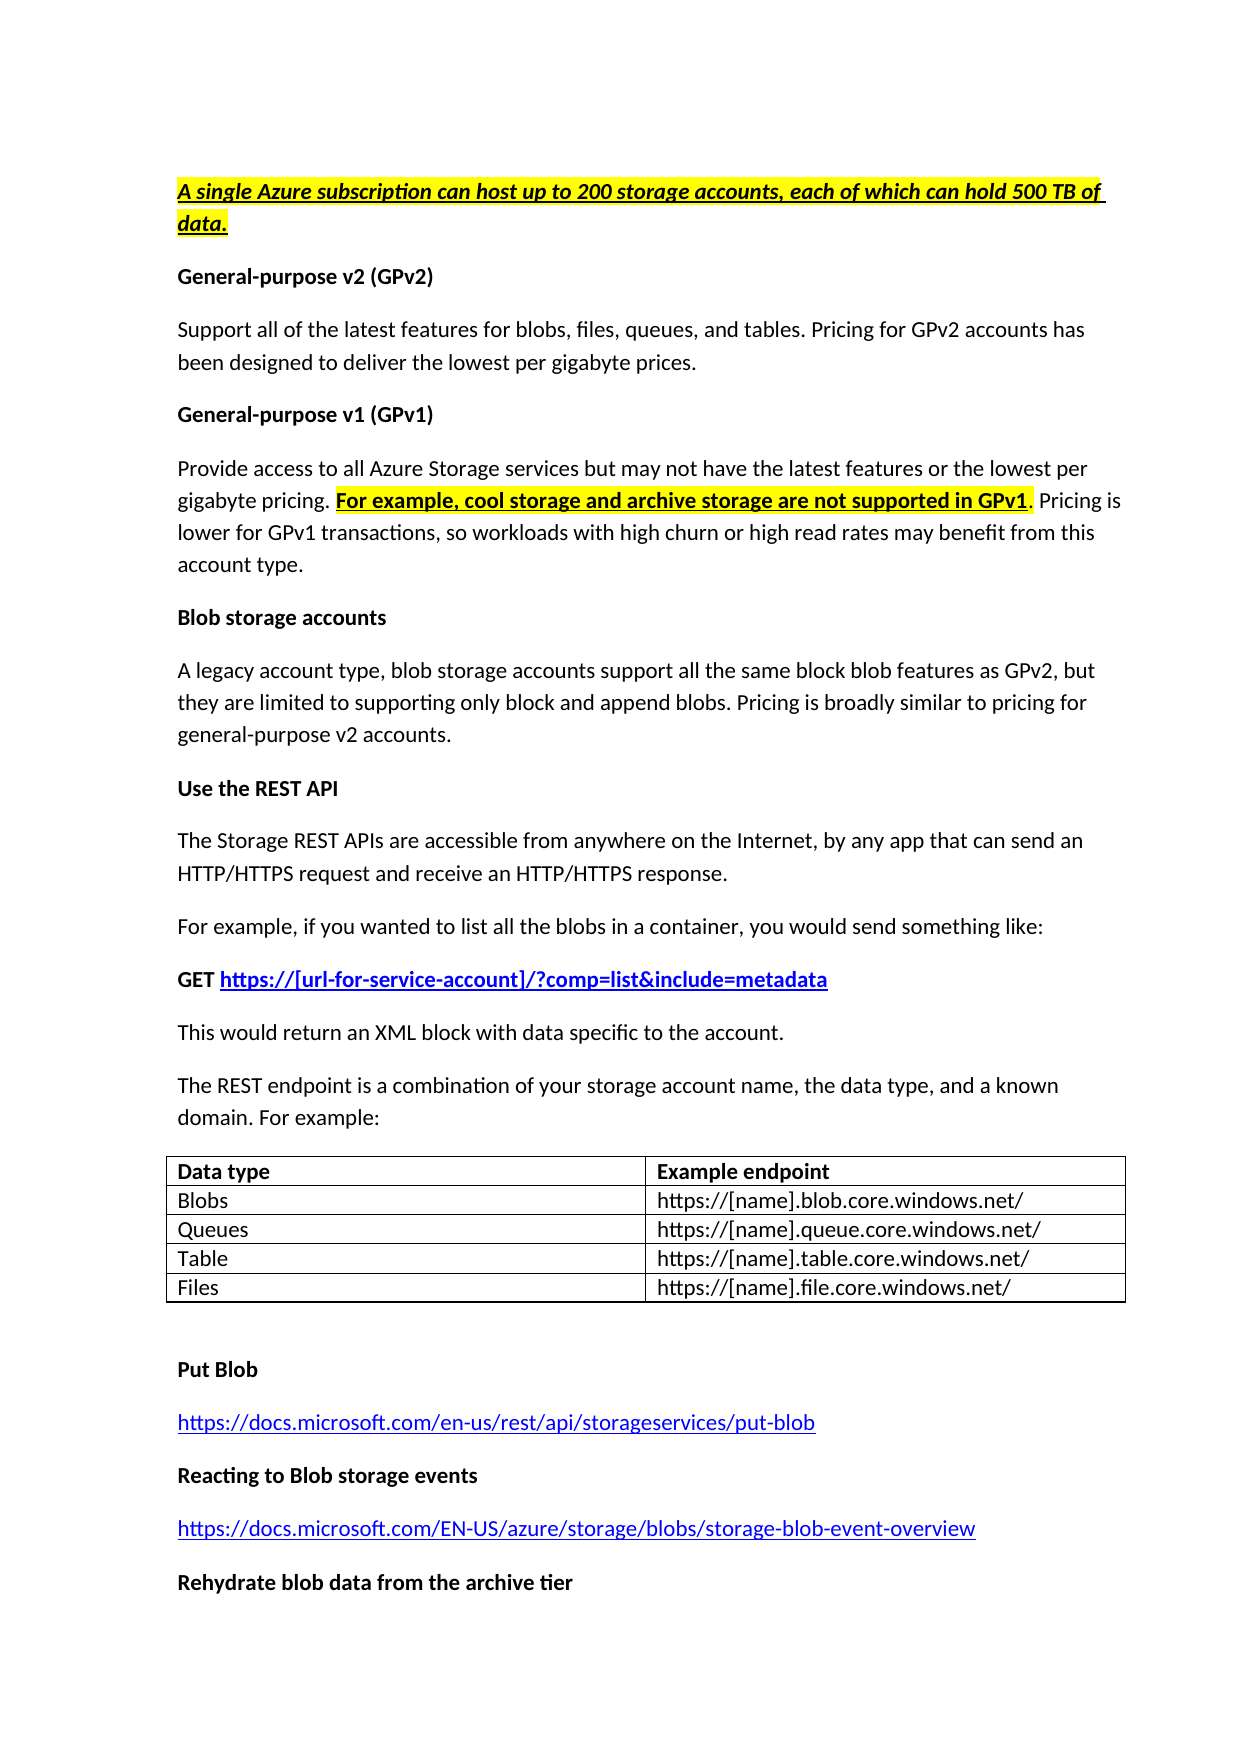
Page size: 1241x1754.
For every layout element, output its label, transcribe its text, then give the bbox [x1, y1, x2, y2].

text The Storage REST APIs are accessible from anywhere on the Internet, by any app that can send an HTTP/HTTPS request and receive an HTTP/HTTPS response. [177, 827, 1122, 887]
text Reacting to Blob storage events [177, 1462, 1122, 1489]
text Use the REST API [177, 774, 1122, 802]
text https://docs.microsoft.com/en-us/rest/api/storageservices/put-blob [177, 1408, 1122, 1437]
text Rehydrate blob data from the archive tier [177, 1568, 1122, 1596]
text https://docs.microsoft.com/EN-US/azure/storage/blobs/storage-blob-event-overview [177, 1514, 1122, 1543]
text General-purpose v2 (GPv2) [177, 262, 1122, 290]
text Blob storage accounts [177, 603, 1122, 631]
table_cell https://[name].queue.core.windows.net/ [646, 1215, 1125, 1243]
text Put Blob [177, 1356, 1122, 1383]
table_cell Table [167, 1244, 645, 1272]
text A single Azure subscription can host up to 200 storage accounts, each of which can hold 500 TB of data. [177, 177, 1122, 237]
text General-purpose v1 (GPv1) [177, 401, 1122, 429]
text Provide access to all Azure Storage services but may not have the latest features or the lowest per gigabyte pricing. For example, cool storage and archive storage are not supported in GPv1. Pricing is lower for GPv1 transactions, so workloads with high churn or high read rates may benefit from this account type. [177, 454, 1122, 578]
text This would return an XML block with data specific to the account. [177, 1018, 1122, 1046]
text A legacy account type, blob storage accounts support all the same block blob features as GPv2, but they are limited to supporting only block and append blobs. Pricing is broadly similar to pricing for general-purpose v2 accounts. [177, 656, 1122, 749]
text GET https://[url-for-service-account]/?comp=list&include=metadata [177, 965, 1122, 993]
table_cell https://[name].file.core.windows.net/ [646, 1274, 1125, 1301]
text Support all of the latest features for blobs, files, queues, and tables. Pricing for GPv2 accounts has been designed to deliver the lowest per gigabyte prices. [177, 315, 1122, 376]
table_cell https://[name].blob.core.windows.net/ [646, 1186, 1125, 1214]
table_cell Blobs [167, 1186, 645, 1214]
table_cell https://[name].table.core.windows.net/ [646, 1244, 1125, 1272]
table_header Example endpoint [646, 1157, 1125, 1185]
table_header Data type [167, 1157, 645, 1185]
table_cell Files [167, 1274, 645, 1301]
text For example, if you wanted to list all the blobs in a container, you would send something like: [177, 912, 1122, 940]
table_cell Queues [167, 1215, 645, 1243]
text The REST endpoint is a combination of your storage account name, the data type, and a known domain. For example: [177, 1071, 1122, 1131]
